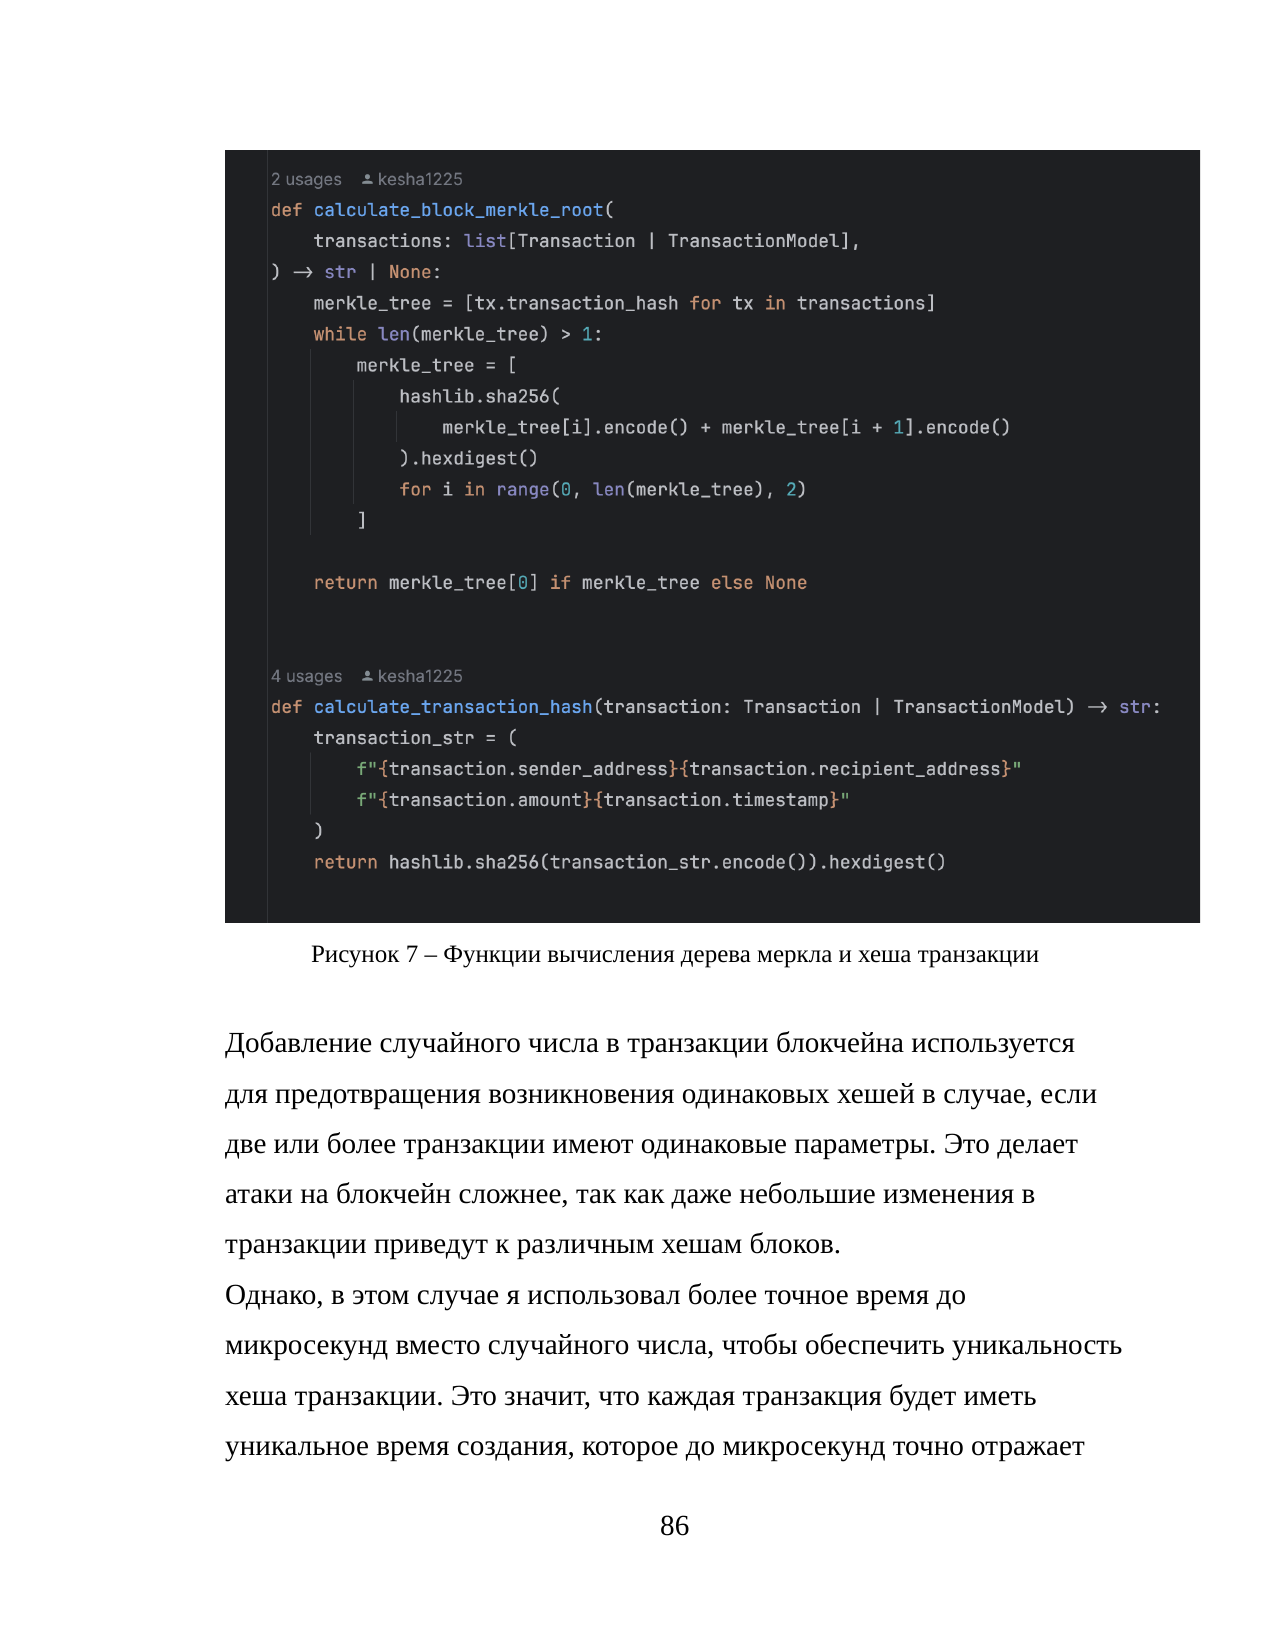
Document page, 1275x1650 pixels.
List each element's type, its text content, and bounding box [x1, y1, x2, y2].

list Добавление случайного числа в транзакции блокчейна используется для предотвращения возникновения одинаковых хешей в случае, если две или более транзакции имеют одинаковые параметры. Это делает атаки на блокчейн сложнее, так как даже небольшие изменения в транзакции приведут к различным хешам блоков. [225, 1025, 1125, 1260]
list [225, 1277, 1125, 1461]
picture [225, 150, 1200, 923]
list Рисунок 7 – Функции вычисления дерева меркла и хеша транзакции [225, 939, 1125, 968]
